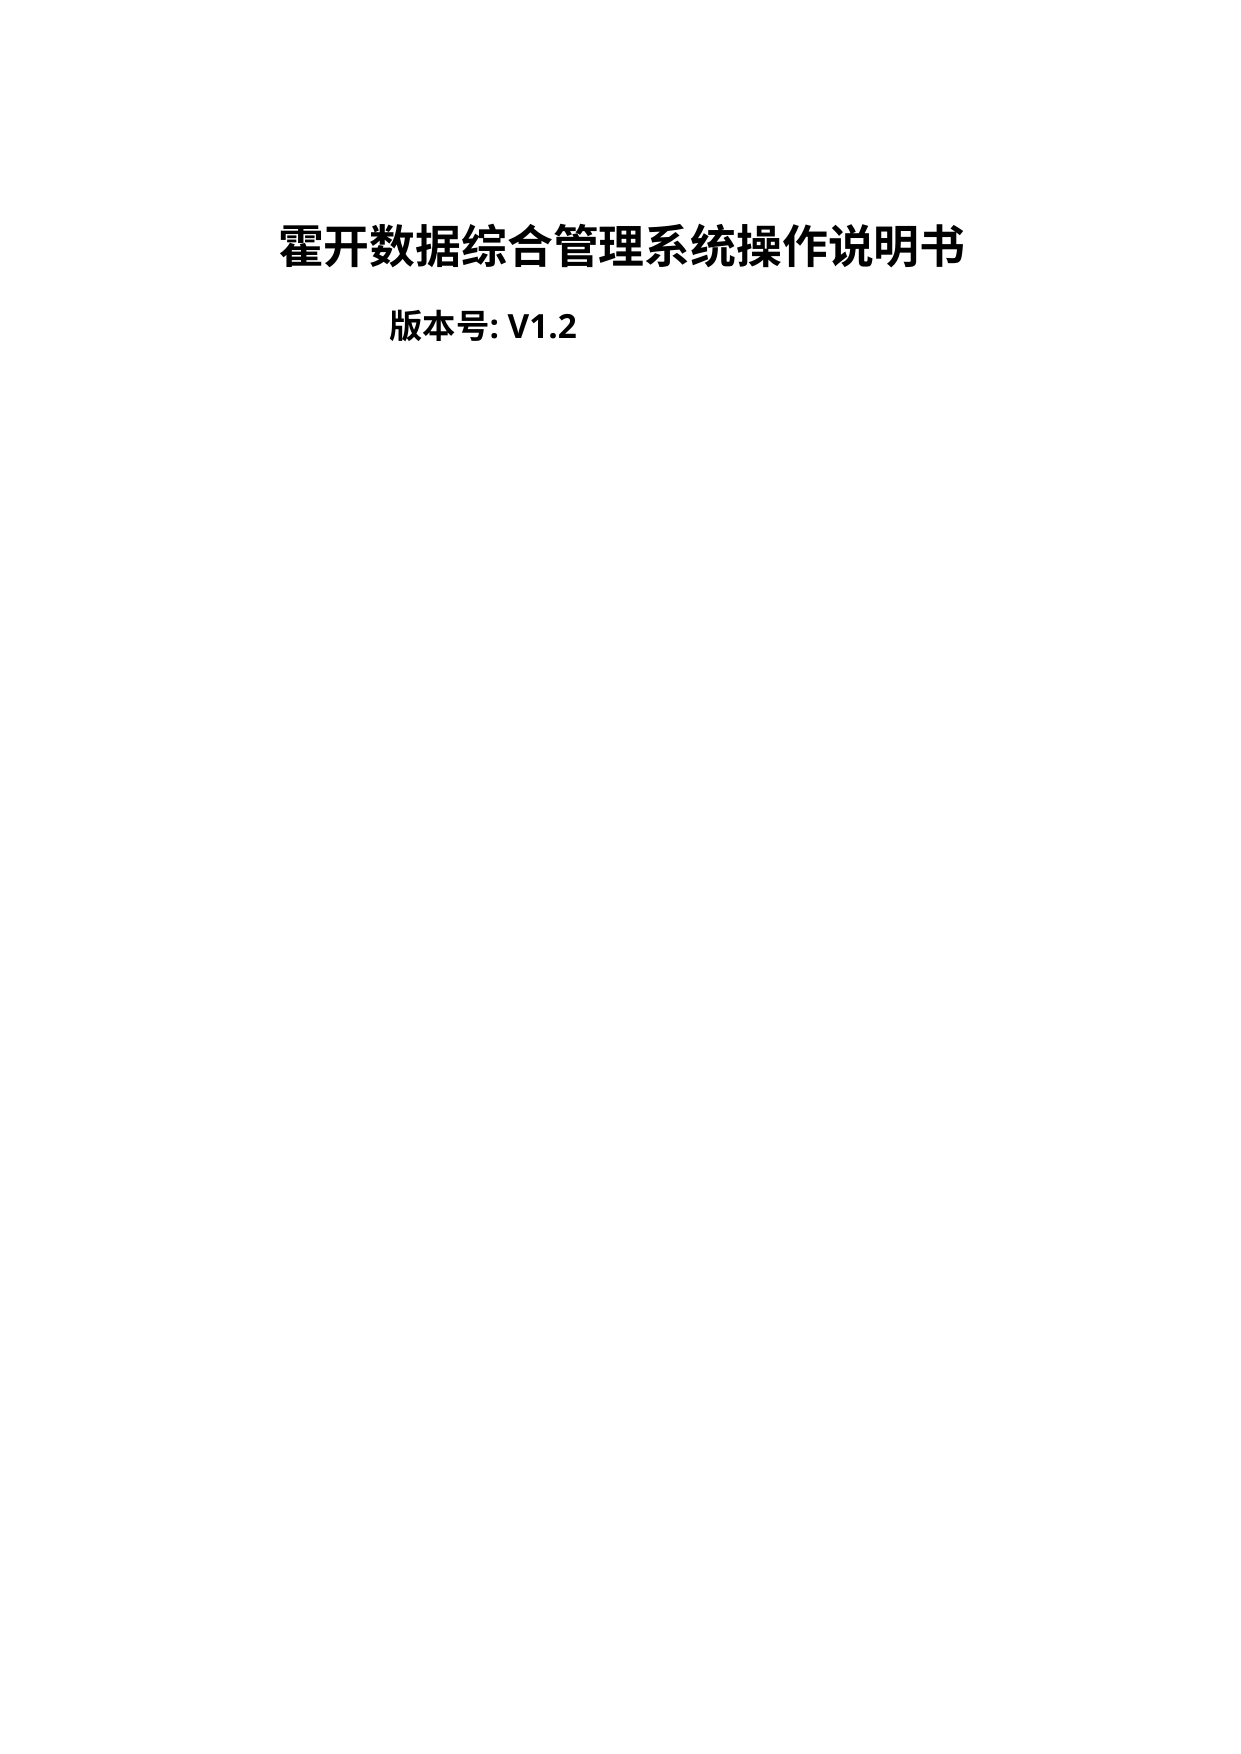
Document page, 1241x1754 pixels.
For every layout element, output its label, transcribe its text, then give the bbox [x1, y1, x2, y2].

text 版本号: V1.2 [233, 292, 1108, 357]
text 霍开数据综合管理系统操作说明书 [233, 194, 1108, 292]
